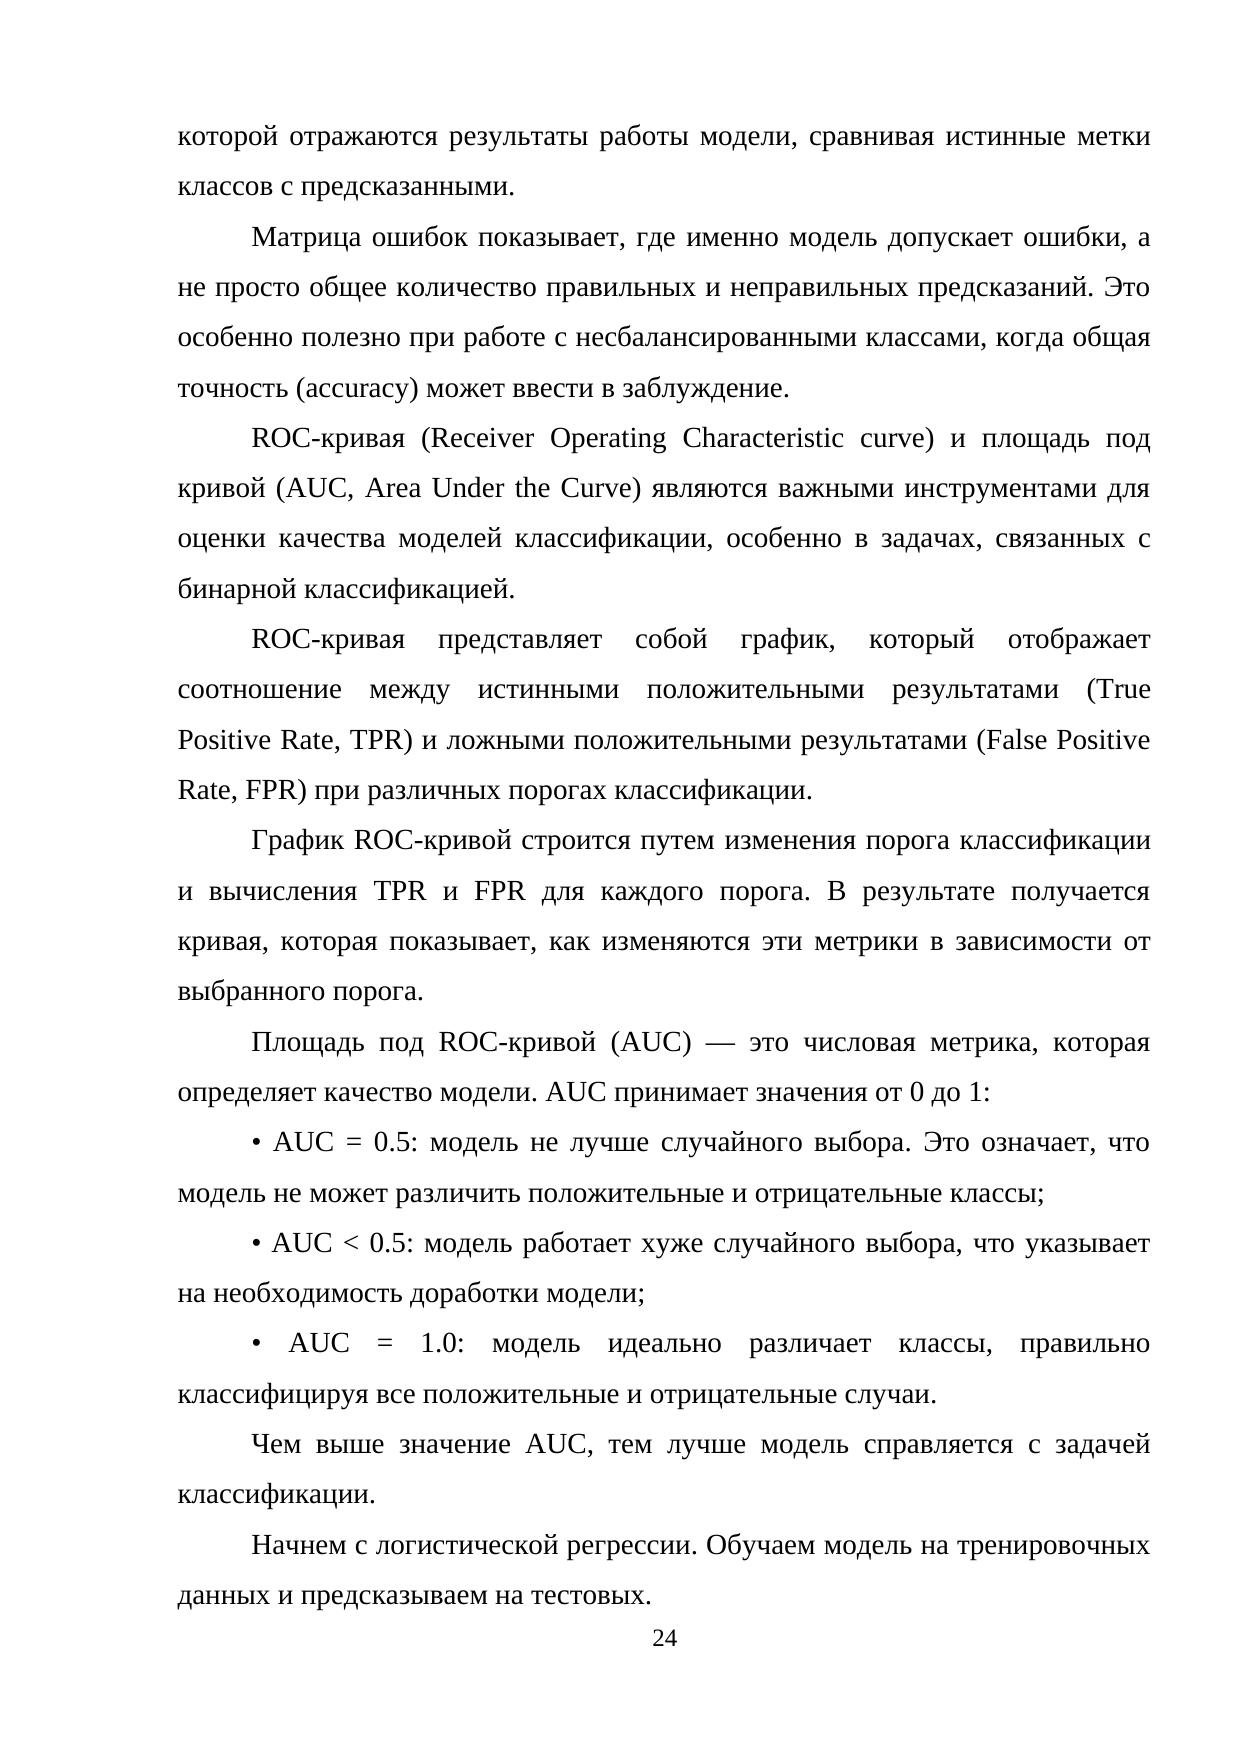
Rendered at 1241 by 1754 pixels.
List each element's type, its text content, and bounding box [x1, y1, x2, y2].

text Площадь под ROC-кривой (AUC) — это числовая метрика, которая определяет качество модели. AUC принимает значения от 0 до 1: [177, 1024, 1152, 1108]
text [177, 118, 1152, 202]
text • AUC = 0.5: модель не лучше случайного выбора. Это означает, что модель не может различить положительные и отрицательные классы; [177, 1124, 1152, 1208]
text Чем выше значение AUC, тем лучше модель справляется с задачей классификации. [177, 1426, 1152, 1510]
text ROC-кривая (Receiver Operating Characteristic curve) и площадь под кривой (AUC, Area Under the Curve) являются важными инструментами для оценки качества моделей классификации, особенно в задачах, связанных с бинарной классификацией. [177, 420, 1152, 604]
text Начнем с логистической регрессии. Обучаем модель на тренировочных данных и предсказываем на тестовых. [177, 1527, 1152, 1611]
text • AUC = 1.0: модель идеально различает классы, правильно классифицируя все положительные и отрицательные случаи. [177, 1326, 1152, 1409]
text • AUC < 0.5: модель работает хуже случайного выбора, что указывает на необходимость доработки модели; [177, 1225, 1152, 1309]
text График ROC-кривой строится путем изменения порога классификации и вычисления TPR и FPR для каждого порога. В результате получается кривая, которая показывает, как изменяются эти метрики в зависимости от выбранного порога. [177, 822, 1152, 1007]
text ROC-кривая представляет собой график, который отображает соотношение между истинными положительными результатами (True Positive Rate, TPR) и ложными положительными результатами (False Positive Rate, FPR) при различных порогах классификации. [177, 621, 1152, 806]
text Матрица ошибок показывает, где именно модель допускает ошибки, а не просто общее количество правильных и неправильных предсказаний. Это особенно полезно при работе с несбалансированными классами, когда общая точность (accuracy) может ввести в заблуждение. [177, 219, 1152, 403]
